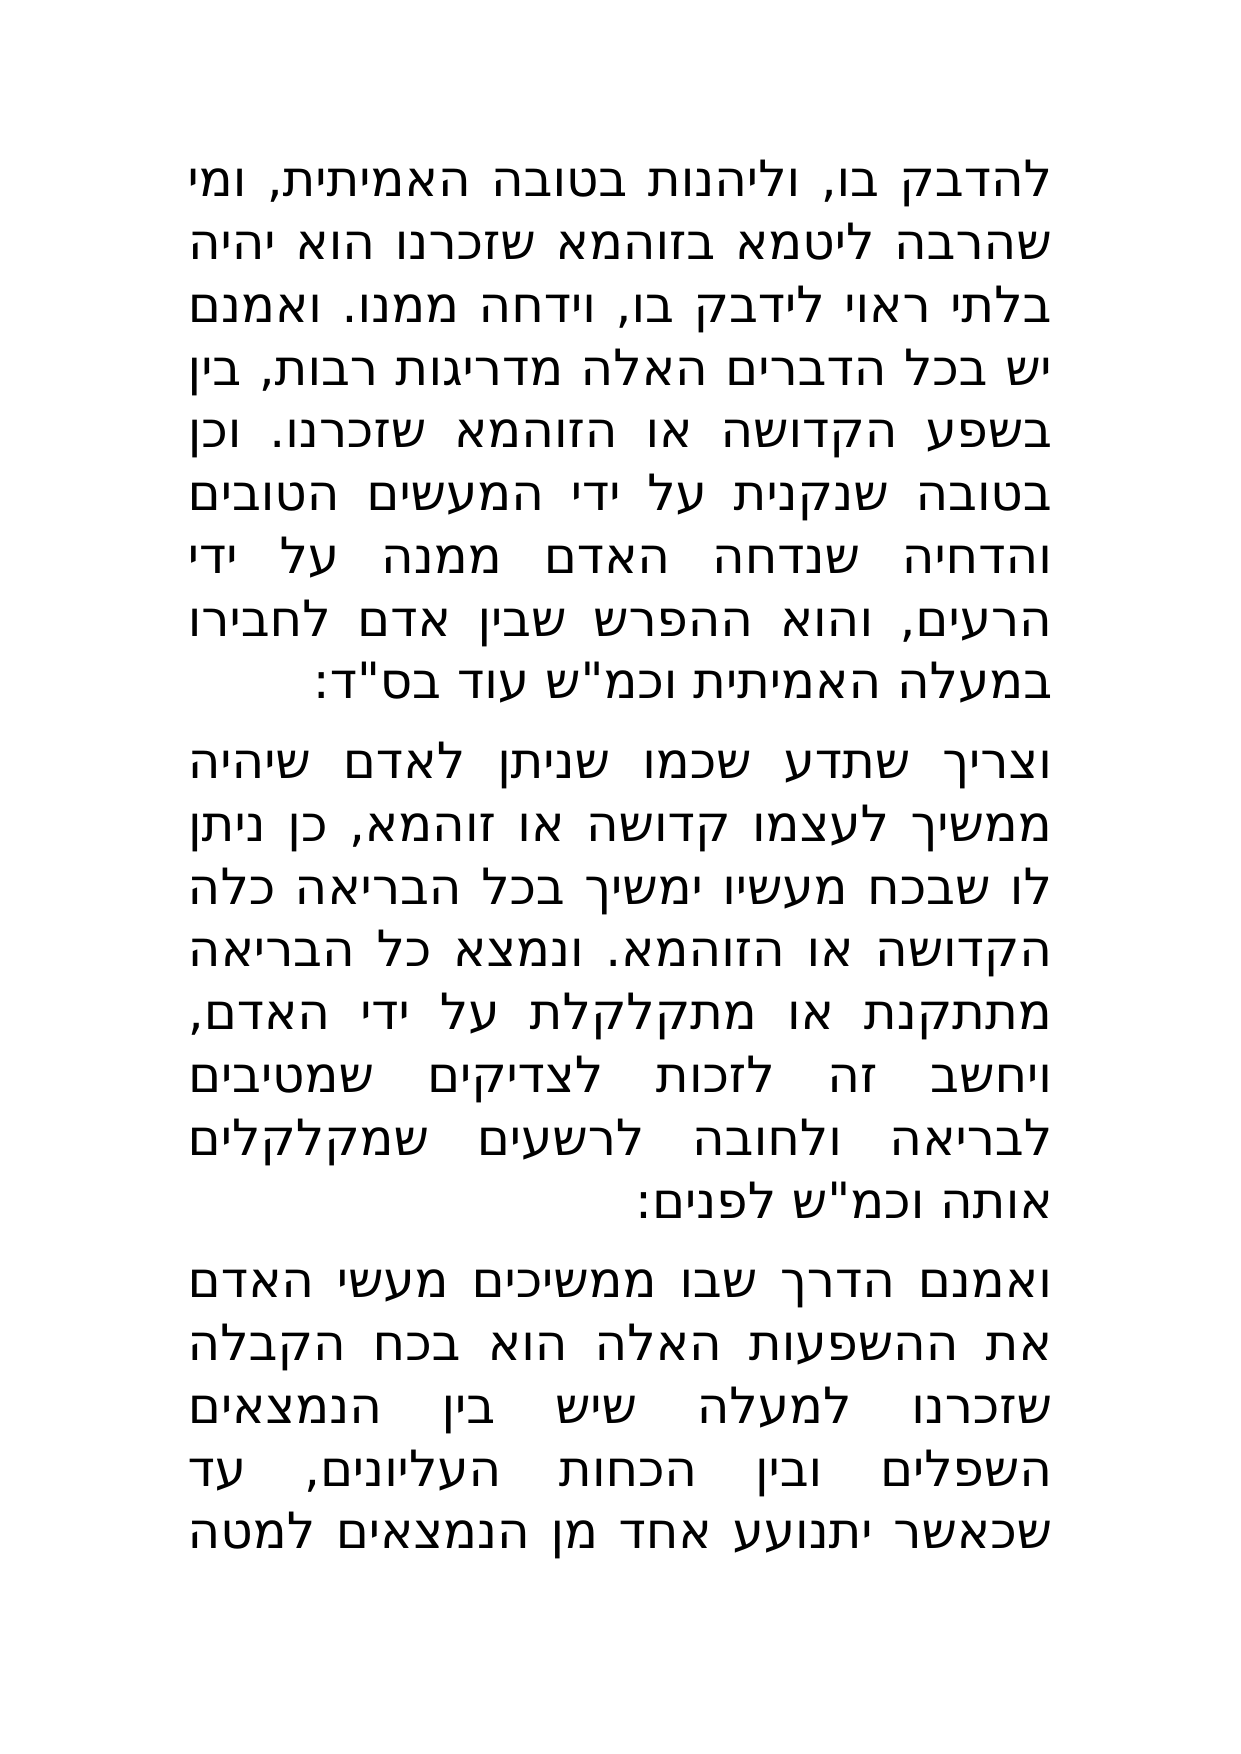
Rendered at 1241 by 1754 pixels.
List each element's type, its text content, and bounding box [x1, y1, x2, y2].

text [187, 150, 1053, 711]
text וצריך שתדע שכמו שניתן לאדם שיהיה ממשיך לעצמו קדושה או זוהמא, כן ניתן לו שבכח מעשיו ימשיך בכל הבריאה כלה הקדושה או הזוהמא. ונמצא כל הבריאה מתתקנת או מתקלקלת על ידי האדם, ויחשב זה לזכות לצדיקים שמטיבים לבריאה ולחובה לרשעים שמקלקלים אותה וכמ"ש לפנים: [187, 732, 1053, 1230]
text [187, 1251, 1053, 1561]
